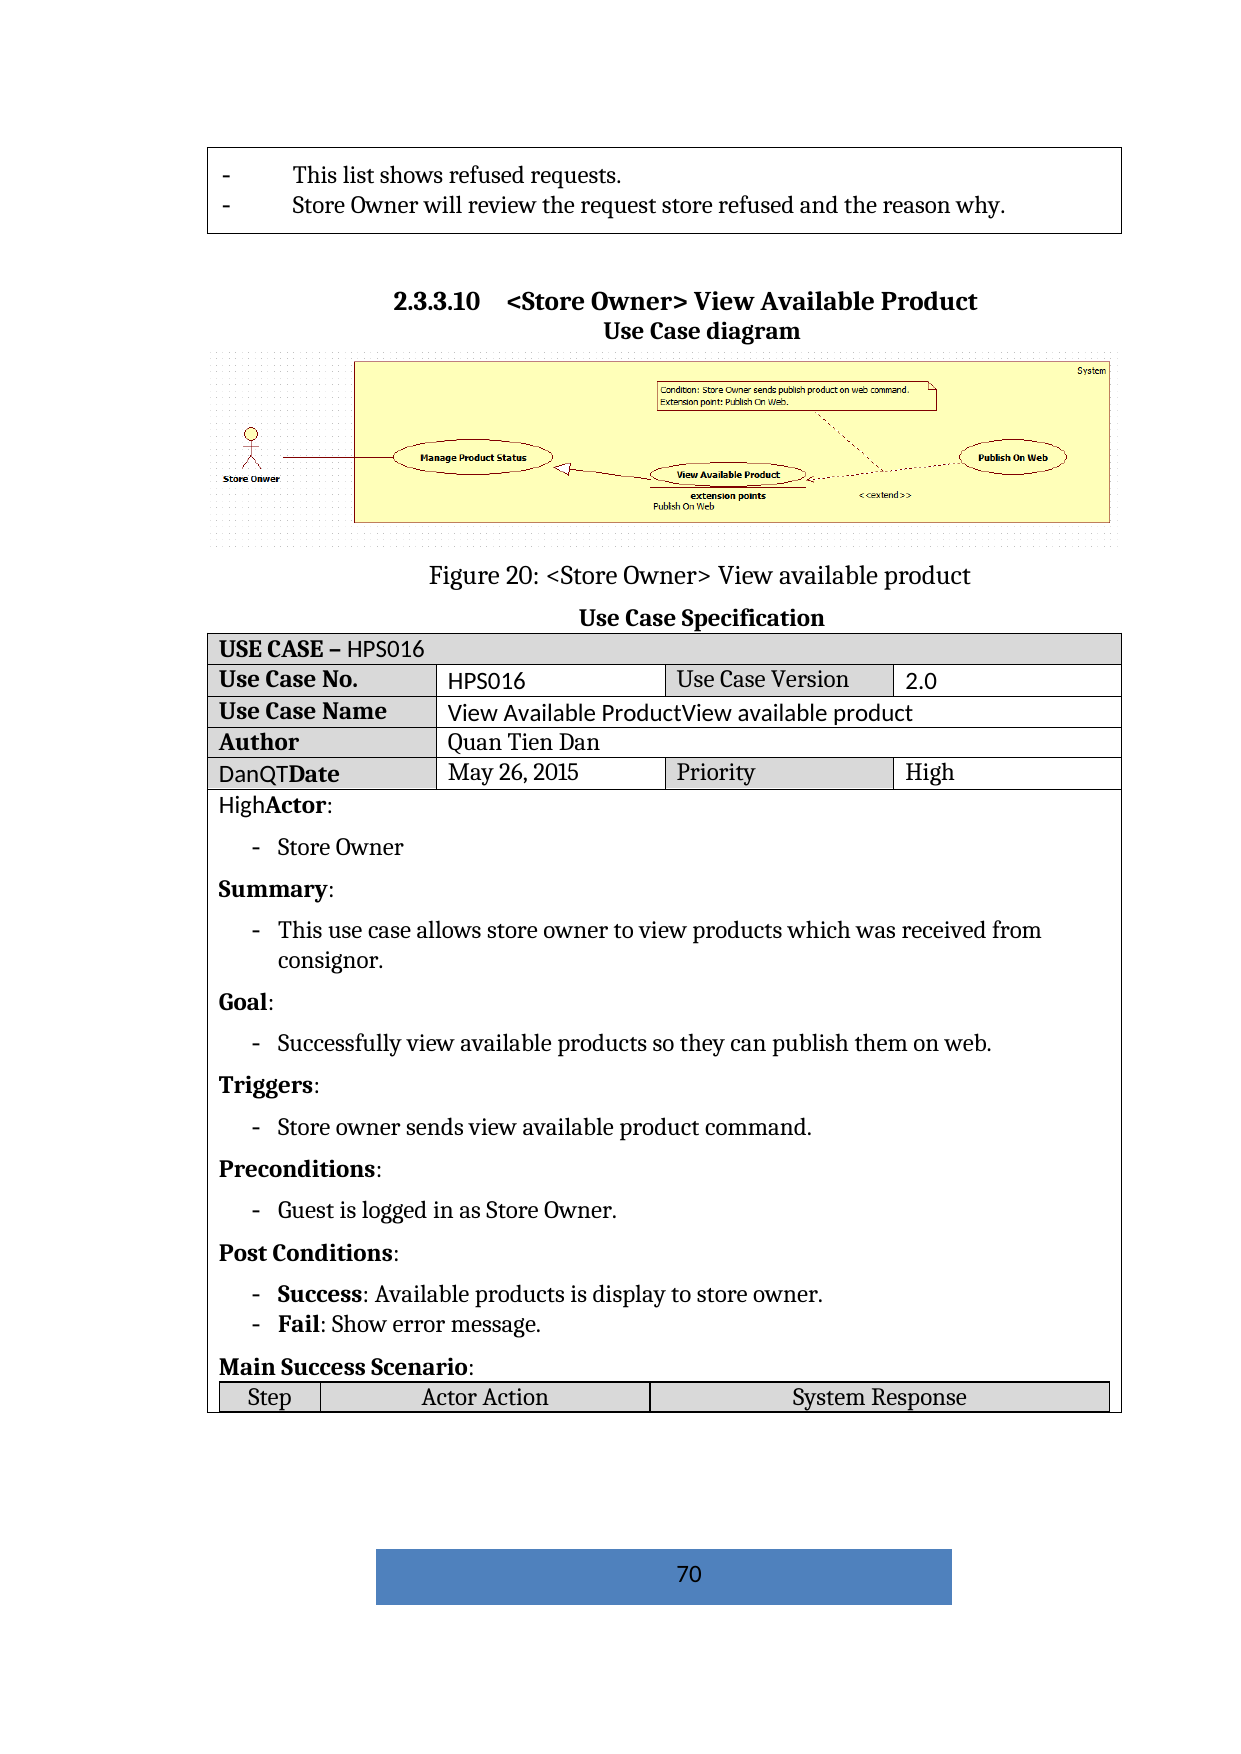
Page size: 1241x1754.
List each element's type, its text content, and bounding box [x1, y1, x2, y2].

list Use Case Specification [282, 604, 1122, 632]
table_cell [208, 148, 1121, 233]
list Use Case diagram [282, 317, 1122, 346]
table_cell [208, 790, 1121, 1412]
table_cell Priority [666, 758, 893, 788]
table_cell [437, 697, 1121, 727]
table_cell Author [208, 728, 436, 757]
subtitle <Store Owner> View Available Product [393, 286, 1122, 317]
table_cell Use Case Name [208, 697, 436, 727]
table_cell Use Case No. [208, 665, 436, 696]
table_cell Date [208, 758, 436, 788]
text Figure 20: <Store Owner> View available product [428, 560, 1122, 591]
picture [207, 346, 1122, 548]
table_cell Use Case Version [666, 665, 893, 696]
table_header USE CASE – [208, 634, 1121, 664]
